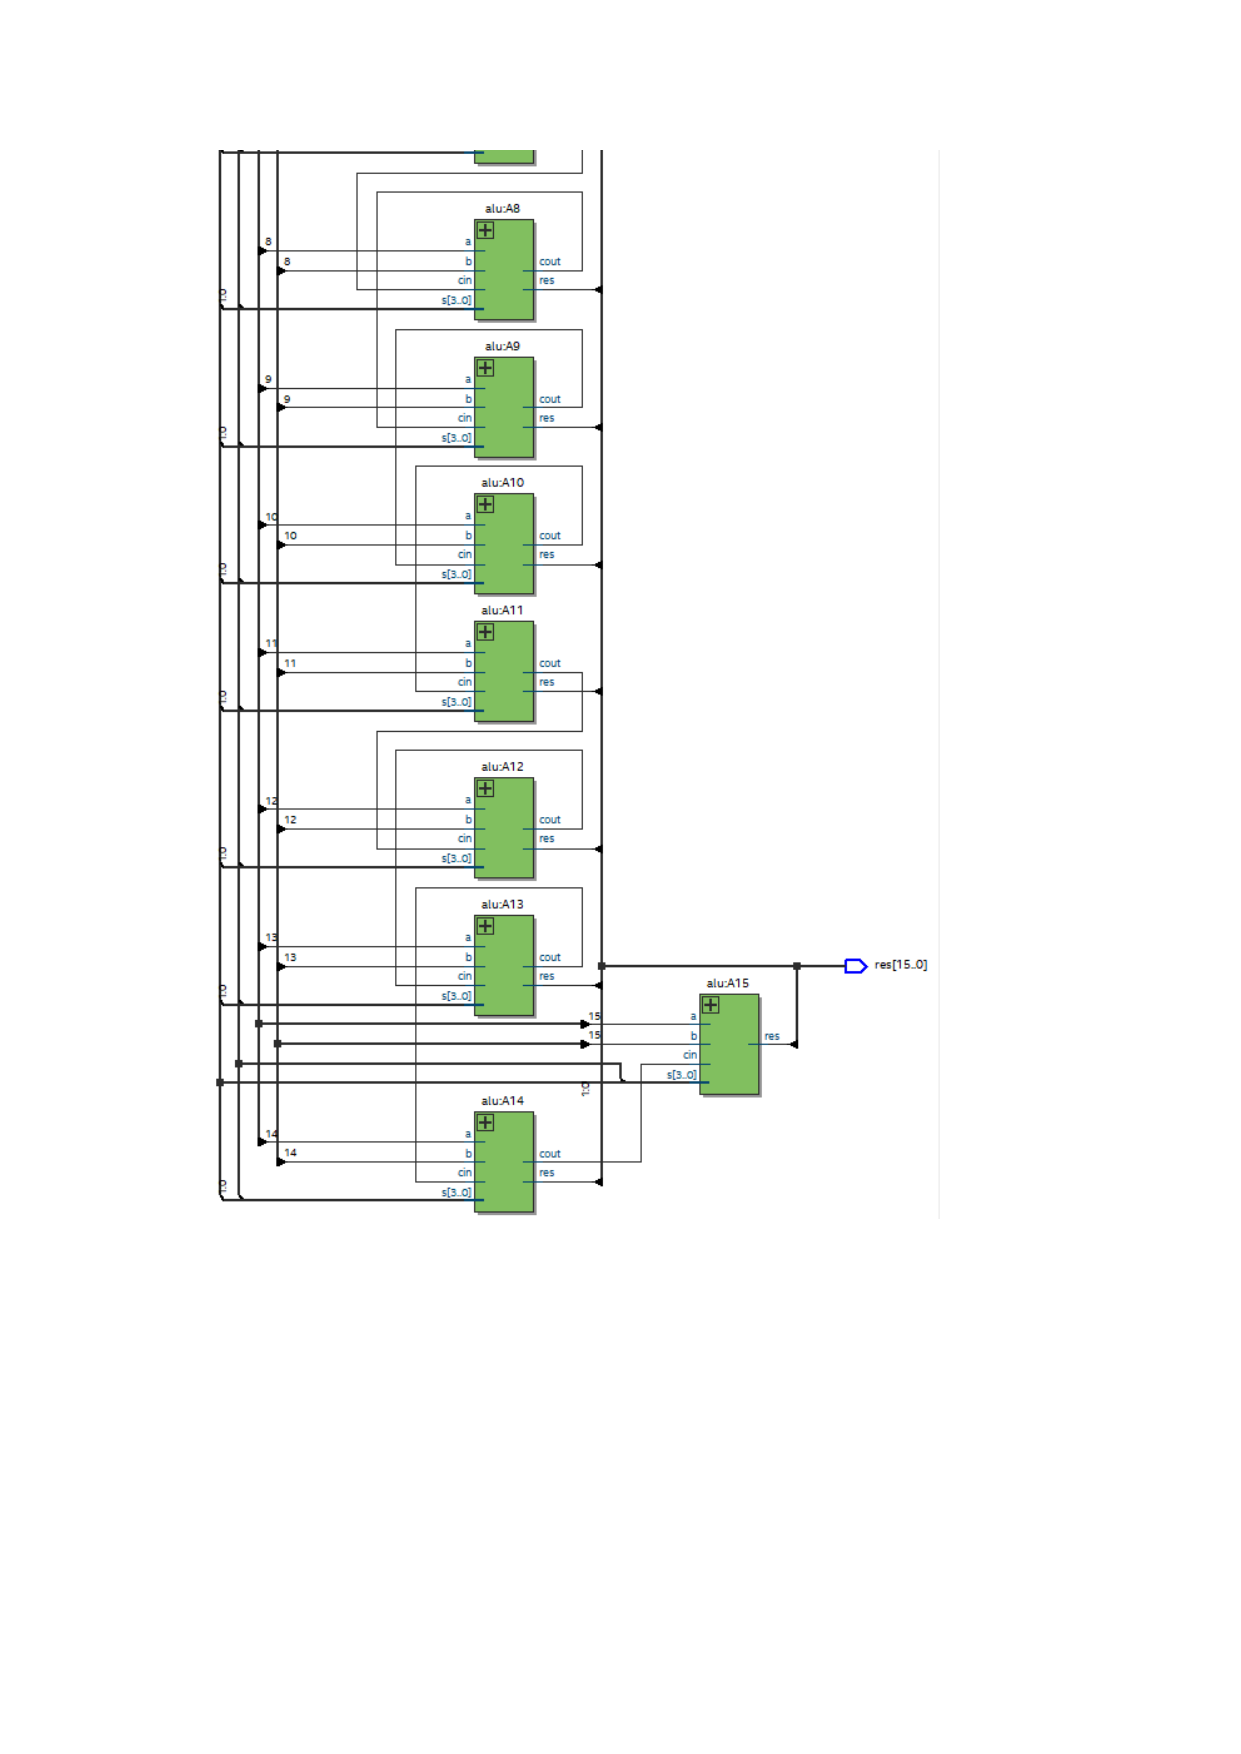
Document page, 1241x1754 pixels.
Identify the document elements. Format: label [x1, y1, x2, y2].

picture [150, 150, 940, 1219]
